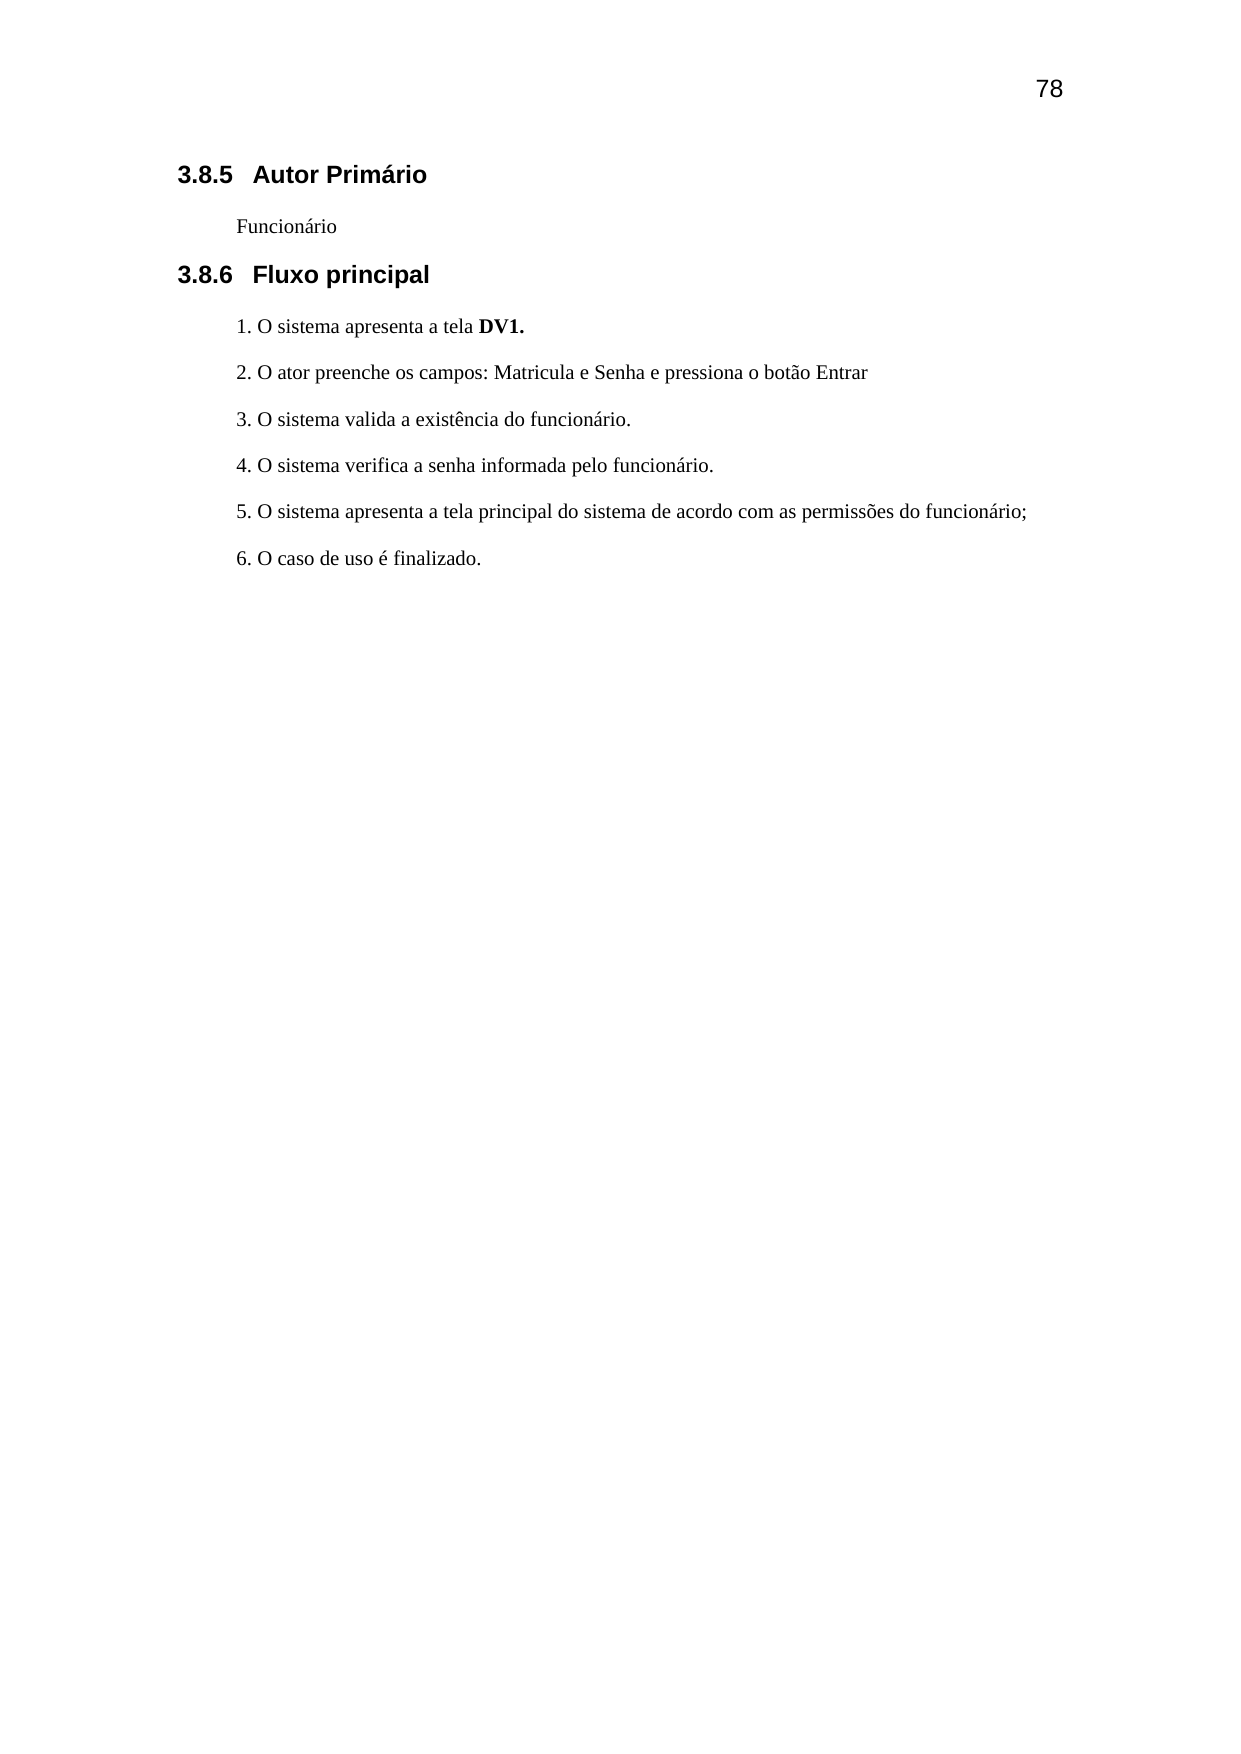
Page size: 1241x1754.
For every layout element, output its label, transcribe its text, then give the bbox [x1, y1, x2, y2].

text 6. O caso de uso é finalizado. [236, 546, 1063, 570]
text 1. O sistema apresenta a tela DV1. [236, 313, 1063, 338]
text 2. O ator preenche os campos: Matricula e Senha e pressiona o botão Entrar [236, 360, 1063, 384]
text Autor Primário [177, 160, 1063, 189]
text Fluxo principal [177, 260, 1063, 289]
text 4. O sistema verifica a senha informada pelo funcionário. [236, 453, 1063, 477]
text Funcionário [177, 213, 1063, 238]
text 5. O sistema apresenta a tela principal do sistema de acordo com as permissões do funcionário; [236, 499, 1063, 523]
text 3. O sistema valida a existência do funcionário. [236, 406, 1063, 431]
